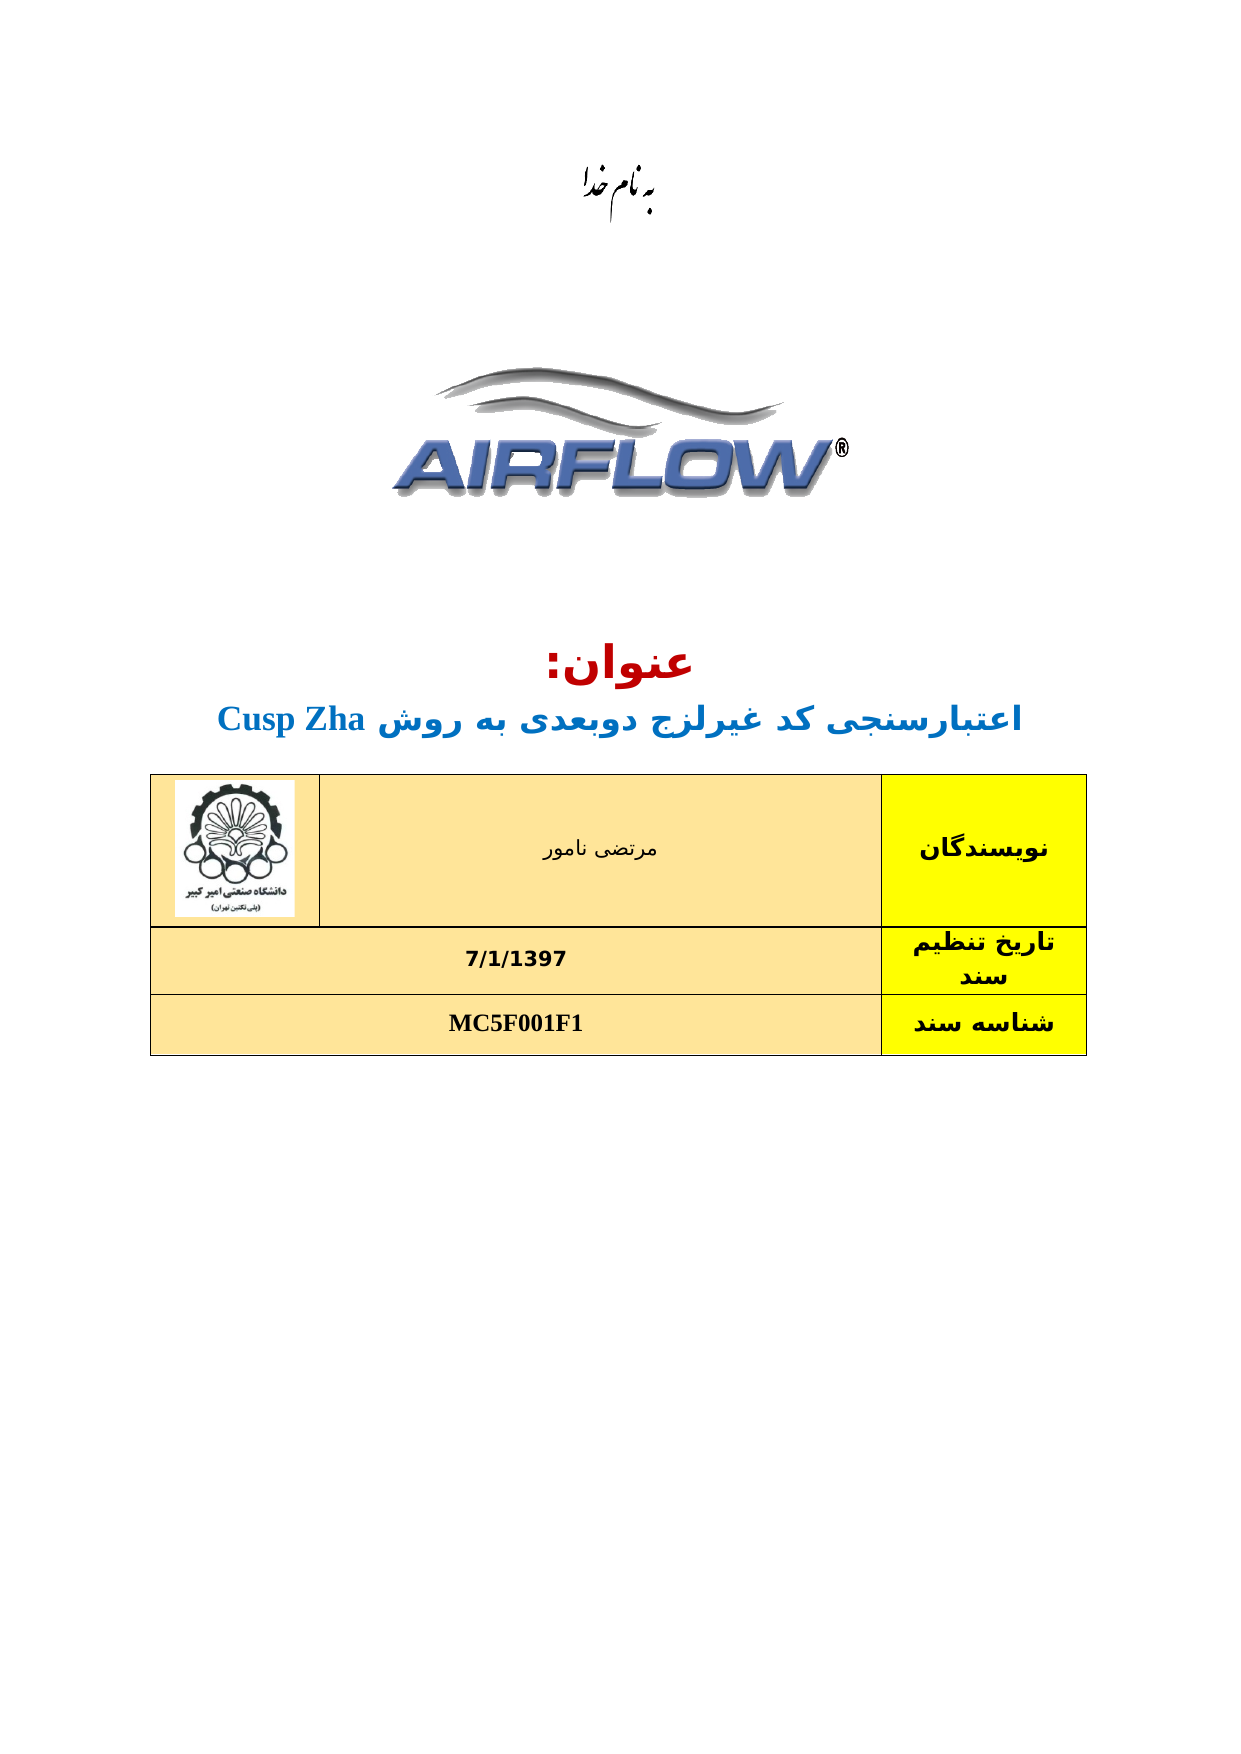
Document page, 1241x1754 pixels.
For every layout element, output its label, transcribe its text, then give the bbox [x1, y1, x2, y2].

table_cell تاریخ تنظیم سند [882, 928, 1086, 994]
table_cell MC5F001F1 [151, 995, 881, 1054]
picture [175, 780, 295, 917]
picture [573, 150, 667, 226]
table_header مرتضی نامور [320, 775, 881, 926]
table_cell 7/1/1397 [151, 928, 881, 994]
table_cell شناسه سند [882, 995, 1086, 1054]
text اعتبارسنجی کد غیرلزج دوبعدی به روش Cusp Zha [150, 697, 1090, 738]
table_header [151, 775, 319, 926]
picture [387, 356, 853, 506]
table_header نویسندگان [882, 775, 1086, 926]
text عنوان: [150, 636, 1090, 689]
